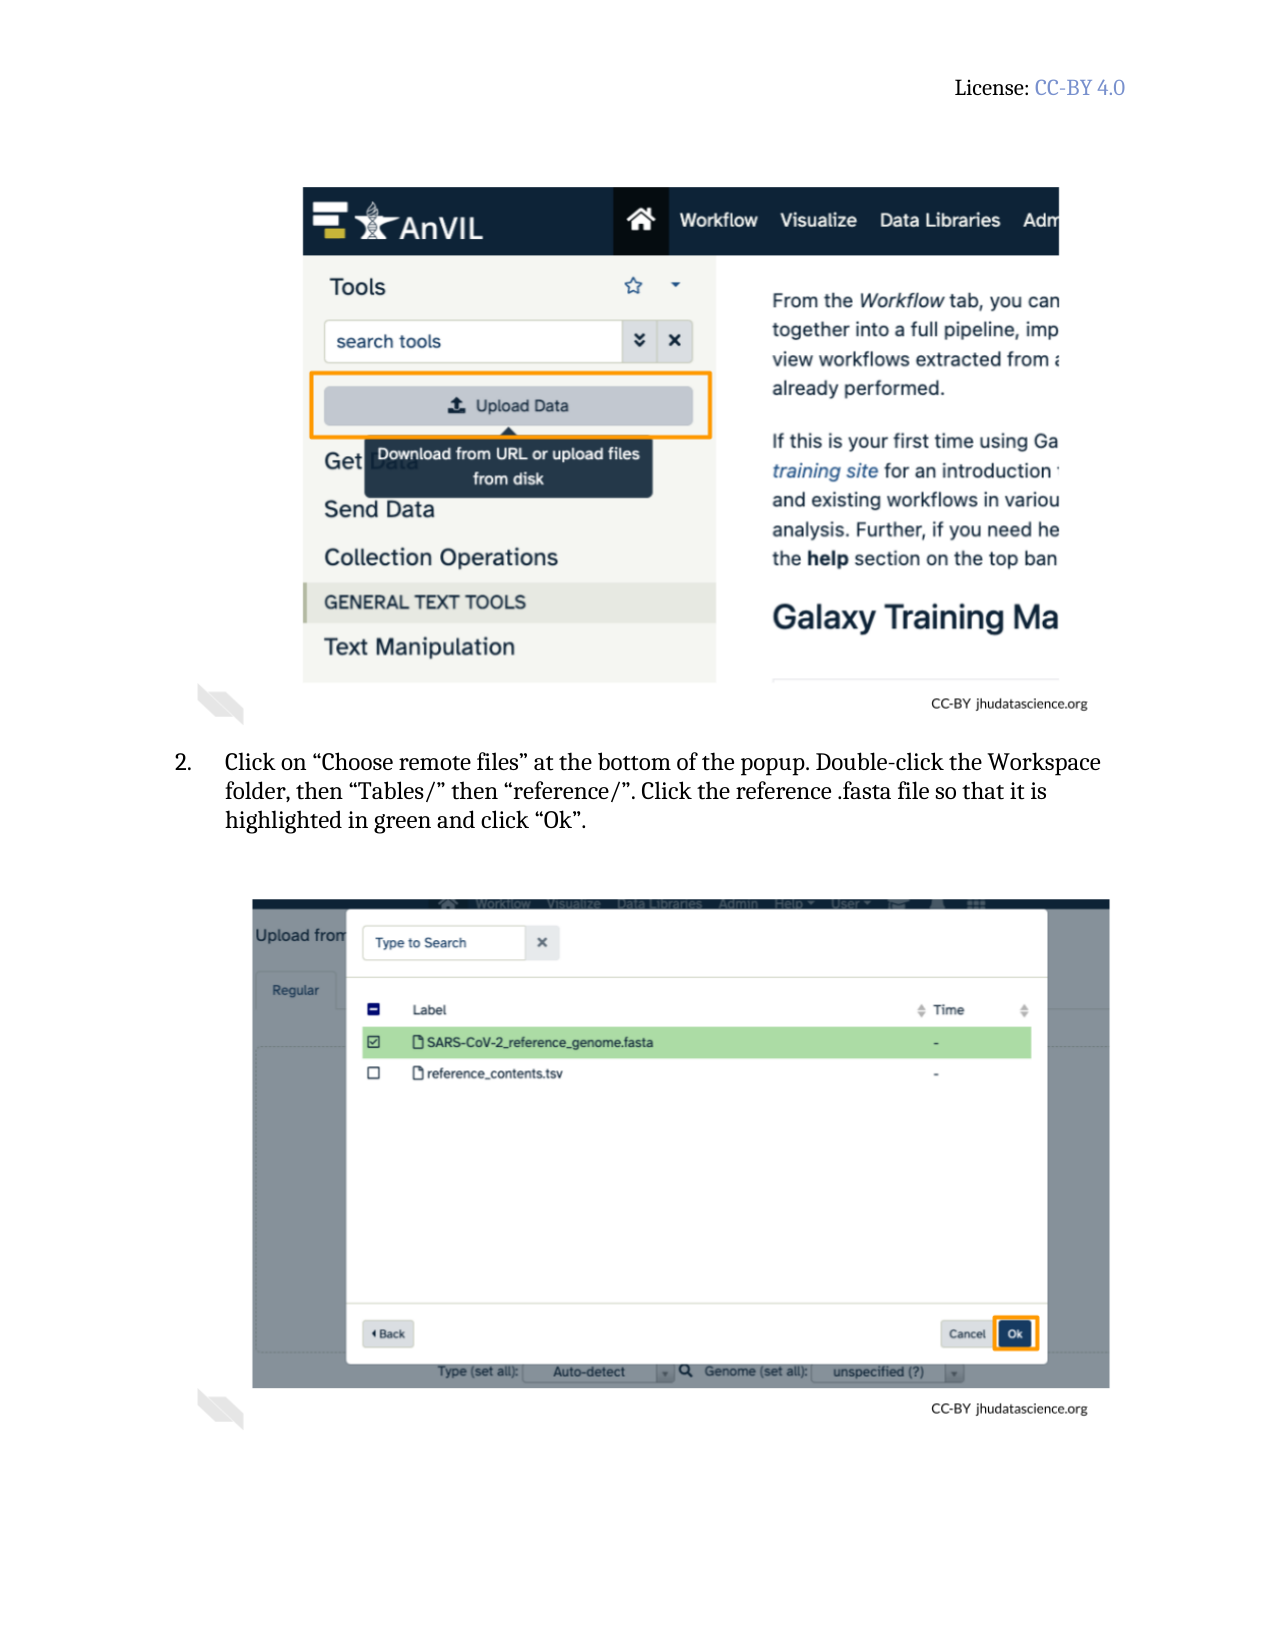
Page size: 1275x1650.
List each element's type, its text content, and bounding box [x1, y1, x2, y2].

list Click on “Choose remote files” at the bottom of the popup. Double-click the Workspace folder, then “Tables/” then “reference/”. Click the reference .fasta file so that it is highlighted in green and click “Ok”. [175, 748, 1125, 834]
picture [193, 178, 1169, 728]
picture [193, 883, 1169, 1433]
